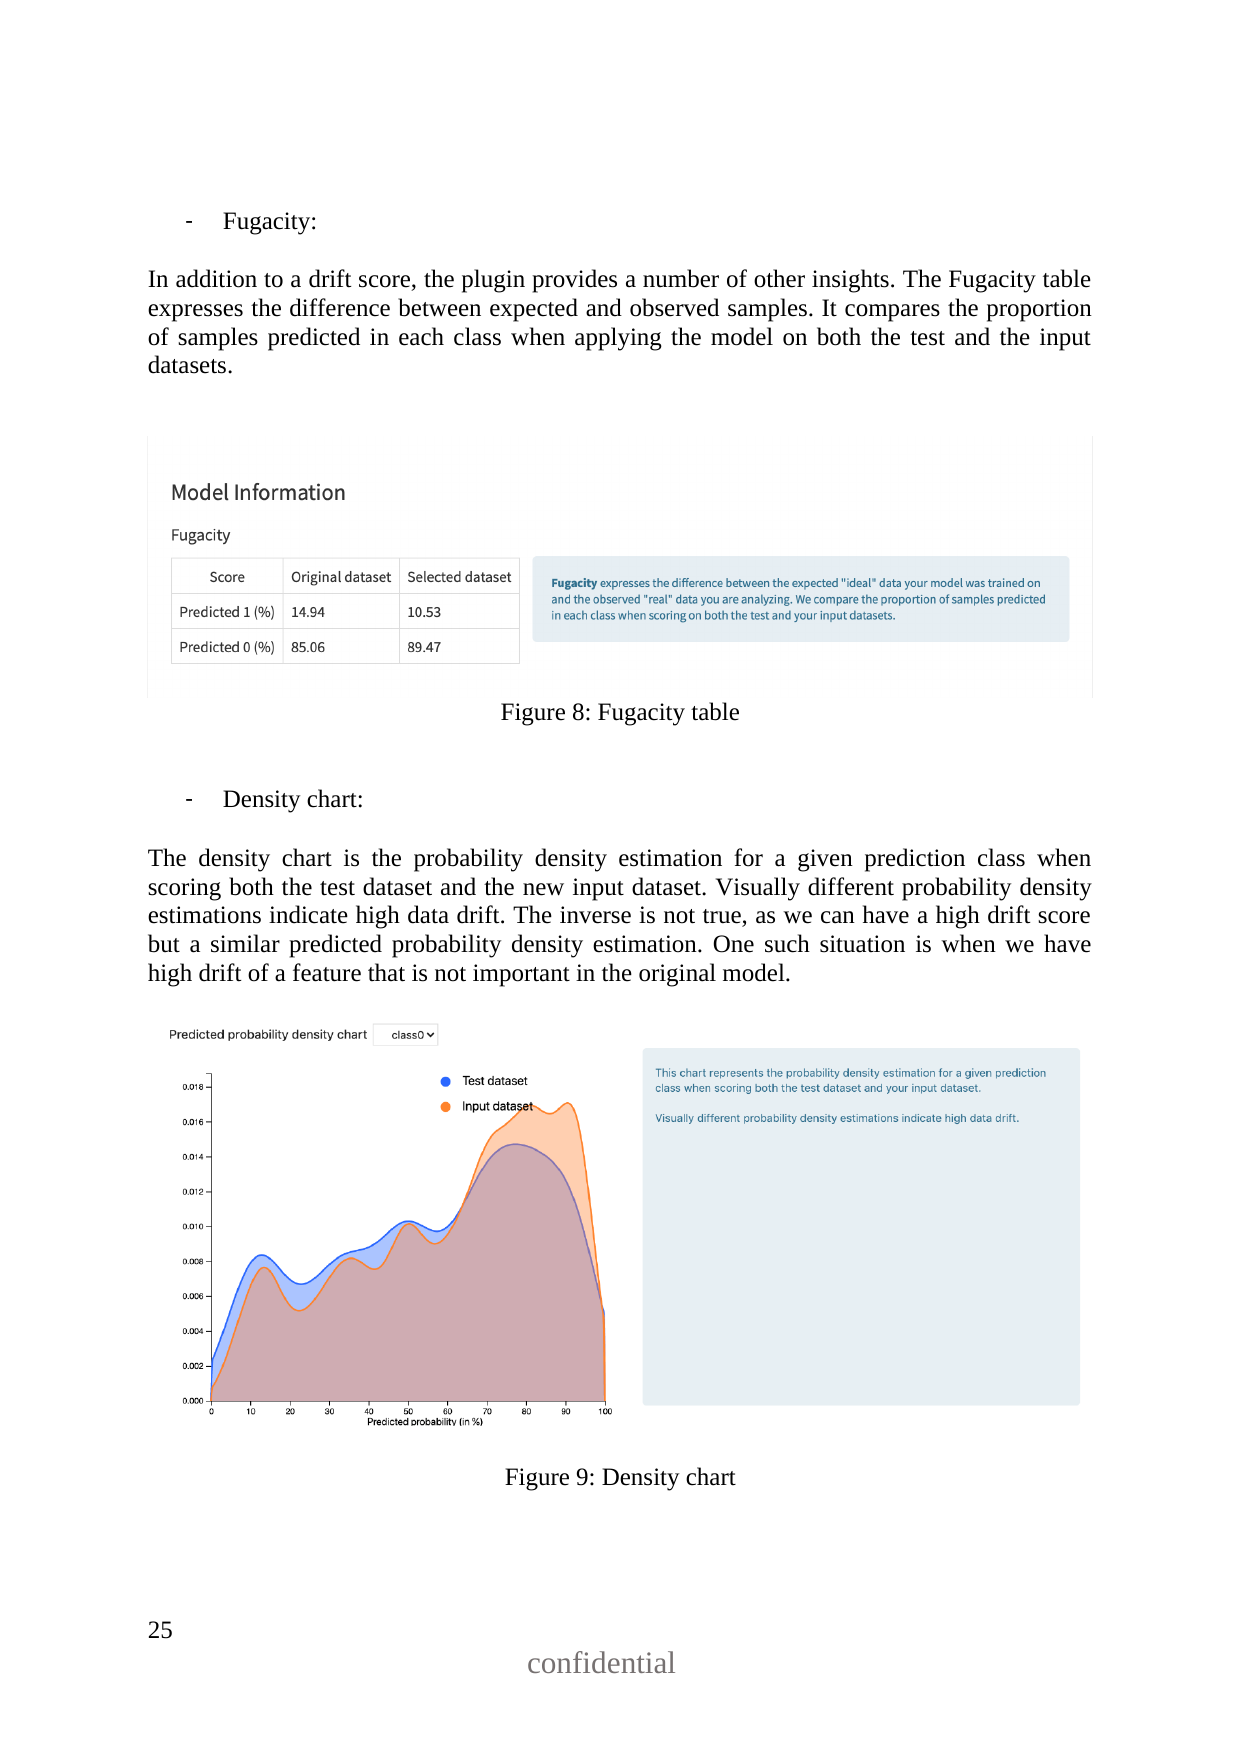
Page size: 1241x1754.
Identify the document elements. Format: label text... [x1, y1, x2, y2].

list Fugacity: [185, 205, 1093, 236]
picture [147, 1016, 1093, 1434]
text Figure 9: Density chart [148, 1462, 1093, 1491]
list In addition to a drift score, the plugin provides a number of other insights. The Fugacity table expresses the difference between expected and observed samples. It compares the proportion of samples predicted in each class when applying the model on both the test and the input datasets. [148, 264, 1093, 379]
picture [147, 436, 1093, 698]
text The density chart is the probability density estimation for a given prediction class when scoring both the test dataset and the new input dataset. Visually different probability density estimations indicate high data drift. The inverse is not true, as we can have a high drift score but a similar predicted probability density estimation. One such situation is when we have high drift of a feature that is not important in the original model. [148, 843, 1093, 987]
list Density chart: [185, 783, 1093, 814]
text Figure 8: Fugacity table [148, 698, 1093, 726]
